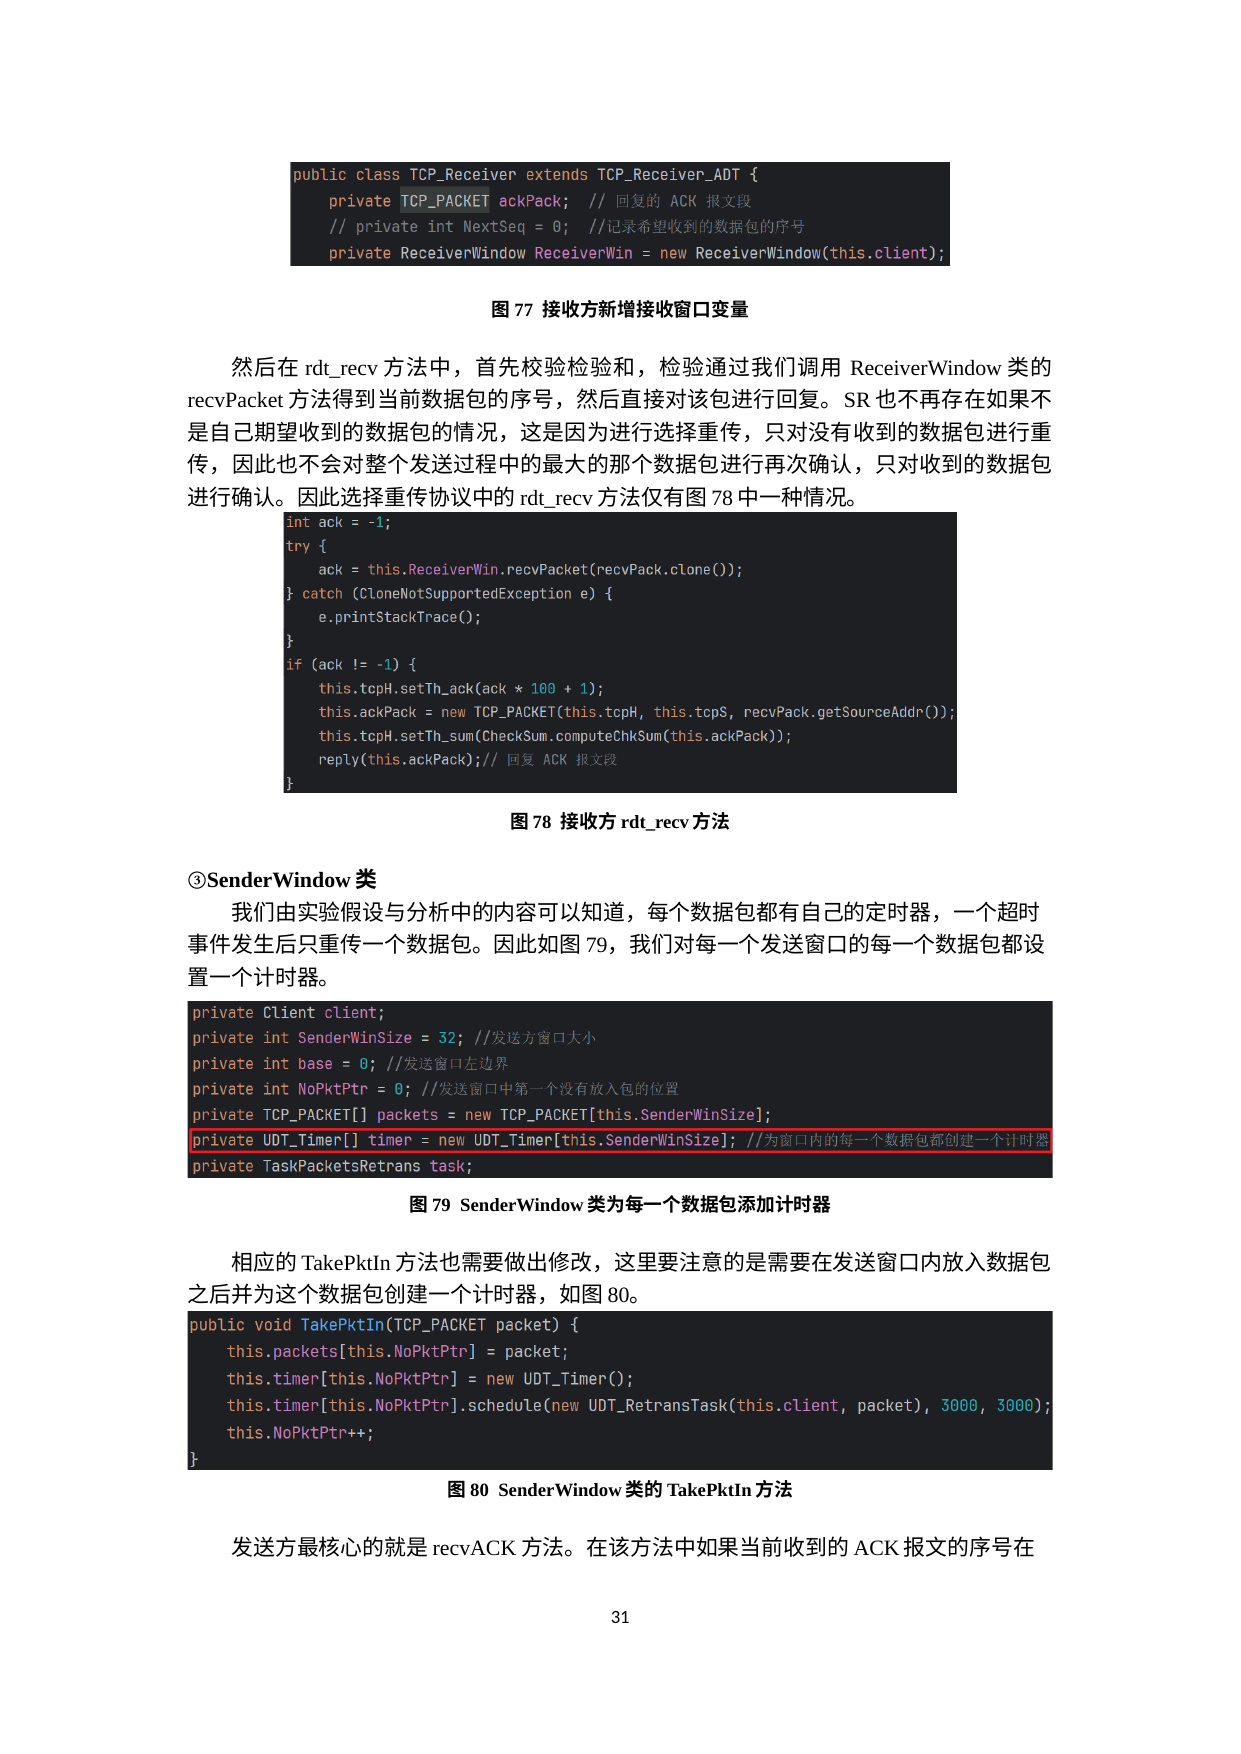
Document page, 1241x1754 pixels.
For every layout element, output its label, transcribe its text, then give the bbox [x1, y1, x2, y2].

picture [187, 1001, 1053, 1178]
text 然后在rdt_recv方法中，首先校验检验和，检验通过我们调用ReceiverWindow类的recvPacket方法得到当前数据包的序号，然后直接对该包进行回复。SR也不再存在如果不是自己期望收到的数据包的情况，这是因为进行选择重传，只对没有收到的数据包进行重传，因此也不会对整个发送过程中的最大的那个数据包进行再次确认，只对收到的数据包进行确认。因此选择重传协议中的rdt_recv方法仅有图78中一种情况。 [187, 349, 1053, 512]
text ③SenderWindow类 [187, 862, 1053, 894]
picture [290, 162, 950, 266]
text 相应的TakePktIn方法也需要做出修改，这里要注意的是需要在发送窗口内放入数据包之后并为这个数据包创建一个计时器，如图80。 [187, 1244, 1053, 1309]
picture [283, 512, 957, 793]
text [187, 1529, 1053, 1562]
text 图77 接收方新增接收窗口变量 [187, 292, 1053, 324]
text 我们由实验假设与分析中的内容可以知道，每个数据包都有自己的定时器，一个超时事件发生后只重传一个数据包。因此如图79，我们对每一个发送窗口的每一个数据包都设置一个计时器。 [187, 894, 1053, 992]
text 图78 接收方rdt_recv方法 [187, 804, 1053, 837]
picture [187, 1311, 1053, 1470]
text 图80 SenderWindow类的TakePktIn方法 [187, 1472, 1053, 1504]
text 图79 SenderWindow类为每一个数据包添加计时器 [187, 1187, 1053, 1219]
